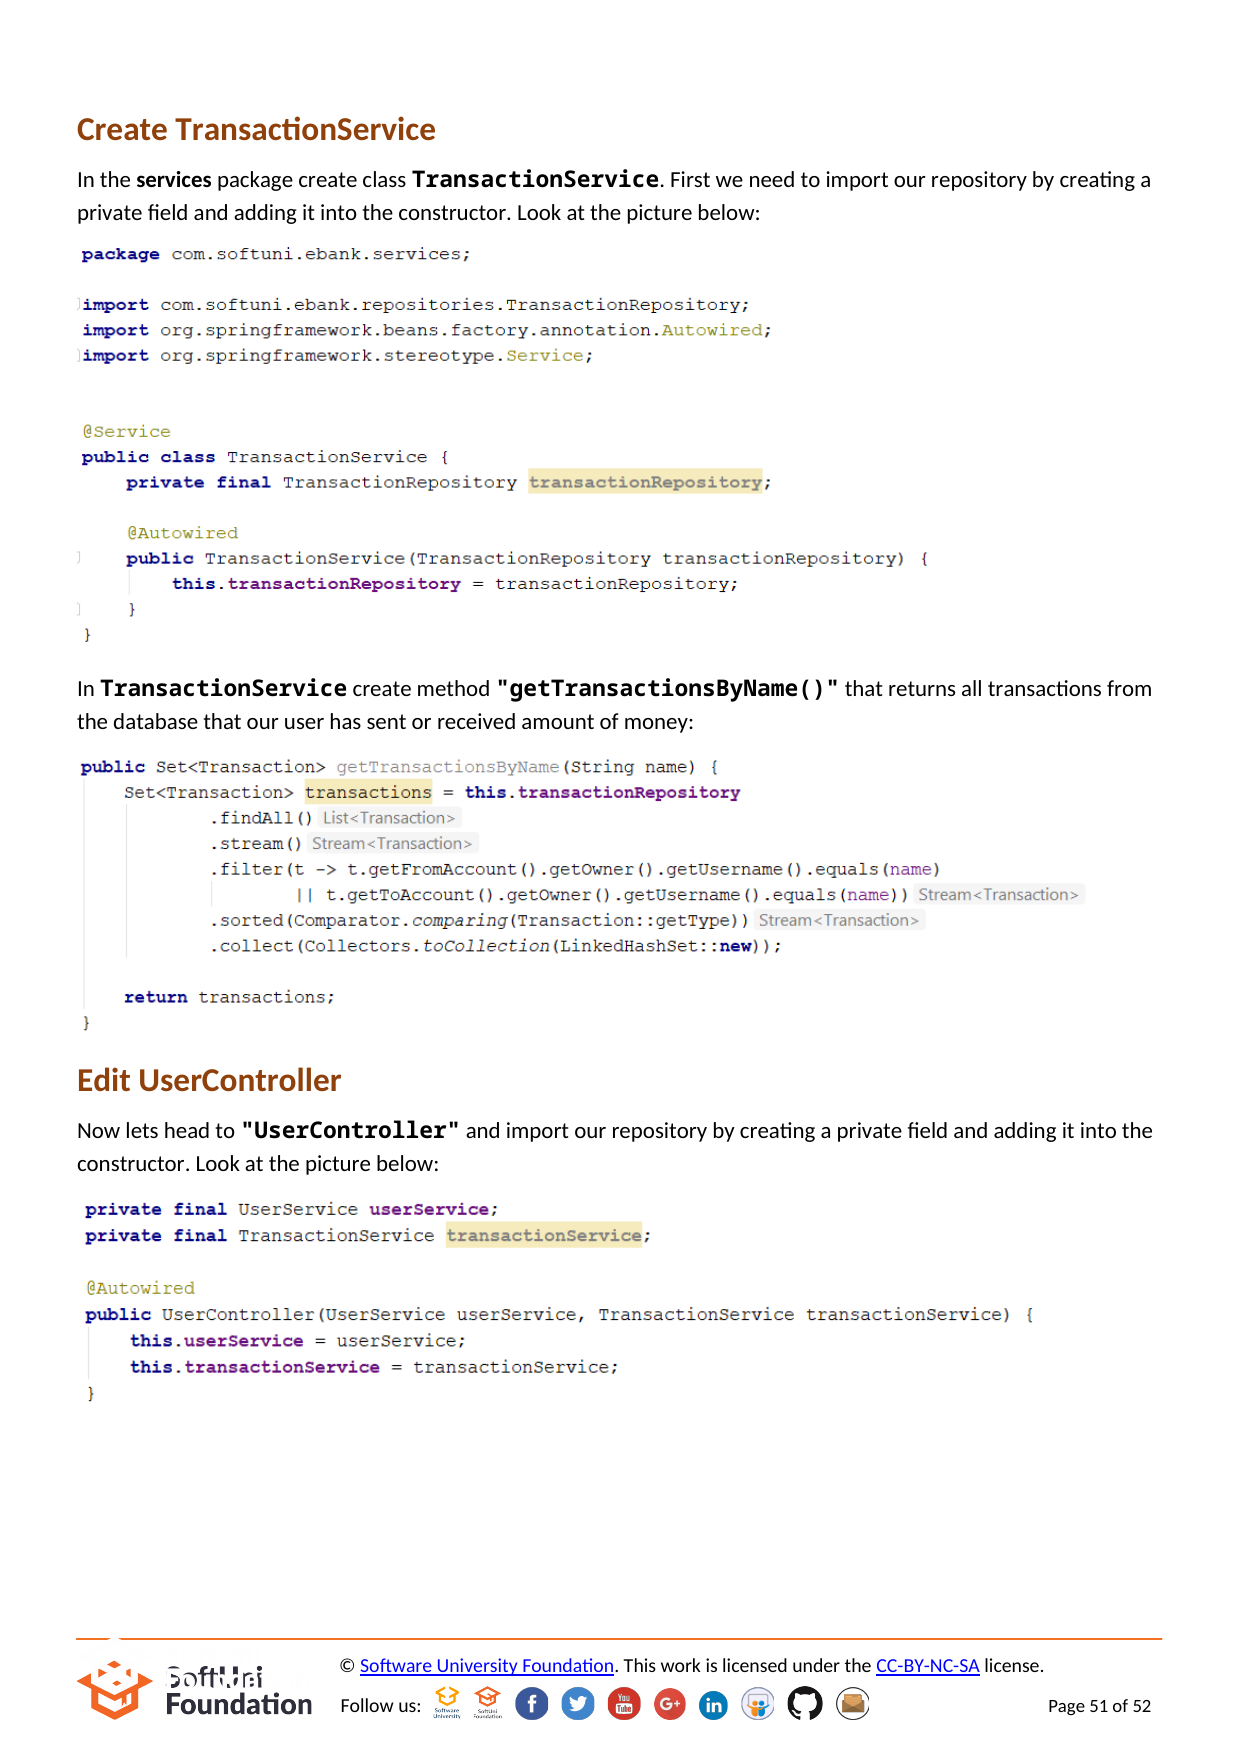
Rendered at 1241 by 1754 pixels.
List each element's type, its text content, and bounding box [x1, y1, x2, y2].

picture [699, 1712, 707, 1720]
picture [607, 1687, 641, 1720]
subtitle Edit UserController [77, 1059, 1163, 1099]
picture [741, 1687, 774, 1720]
text In the services package create class TransactionService. First we need to import our repository by creating a private field and adding it into the constructor. Look at the picture below: [77, 163, 1163, 226]
picture [720, 1691, 728, 1699]
picture [473, 1686, 502, 1720]
picture [836, 1687, 869, 1720]
picture [515, 1687, 549, 1720]
picture [787, 1686, 823, 1720]
subtitle Create TransactionService [77, 108, 1163, 149]
text Now lets head to "UserController" and import our repository by creating a private field and adding it into the constructor. Look at the picture below: [77, 1114, 1163, 1177]
picture [561, 1687, 595, 1720]
picture [76, 1193, 1047, 1410]
picture [76, 751, 1093, 1042]
picture [76, 243, 937, 656]
picture [76, 1636, 312, 1720]
picture [654, 1688, 686, 1720]
picture [720, 1712, 728, 1720]
picture [433, 1686, 461, 1720]
text In TransactionService create method "getTransactionsByName()" that returns all transactions from the database that our user has sent or received amount of money: [77, 672, 1163, 735]
picture [699, 1691, 707, 1699]
